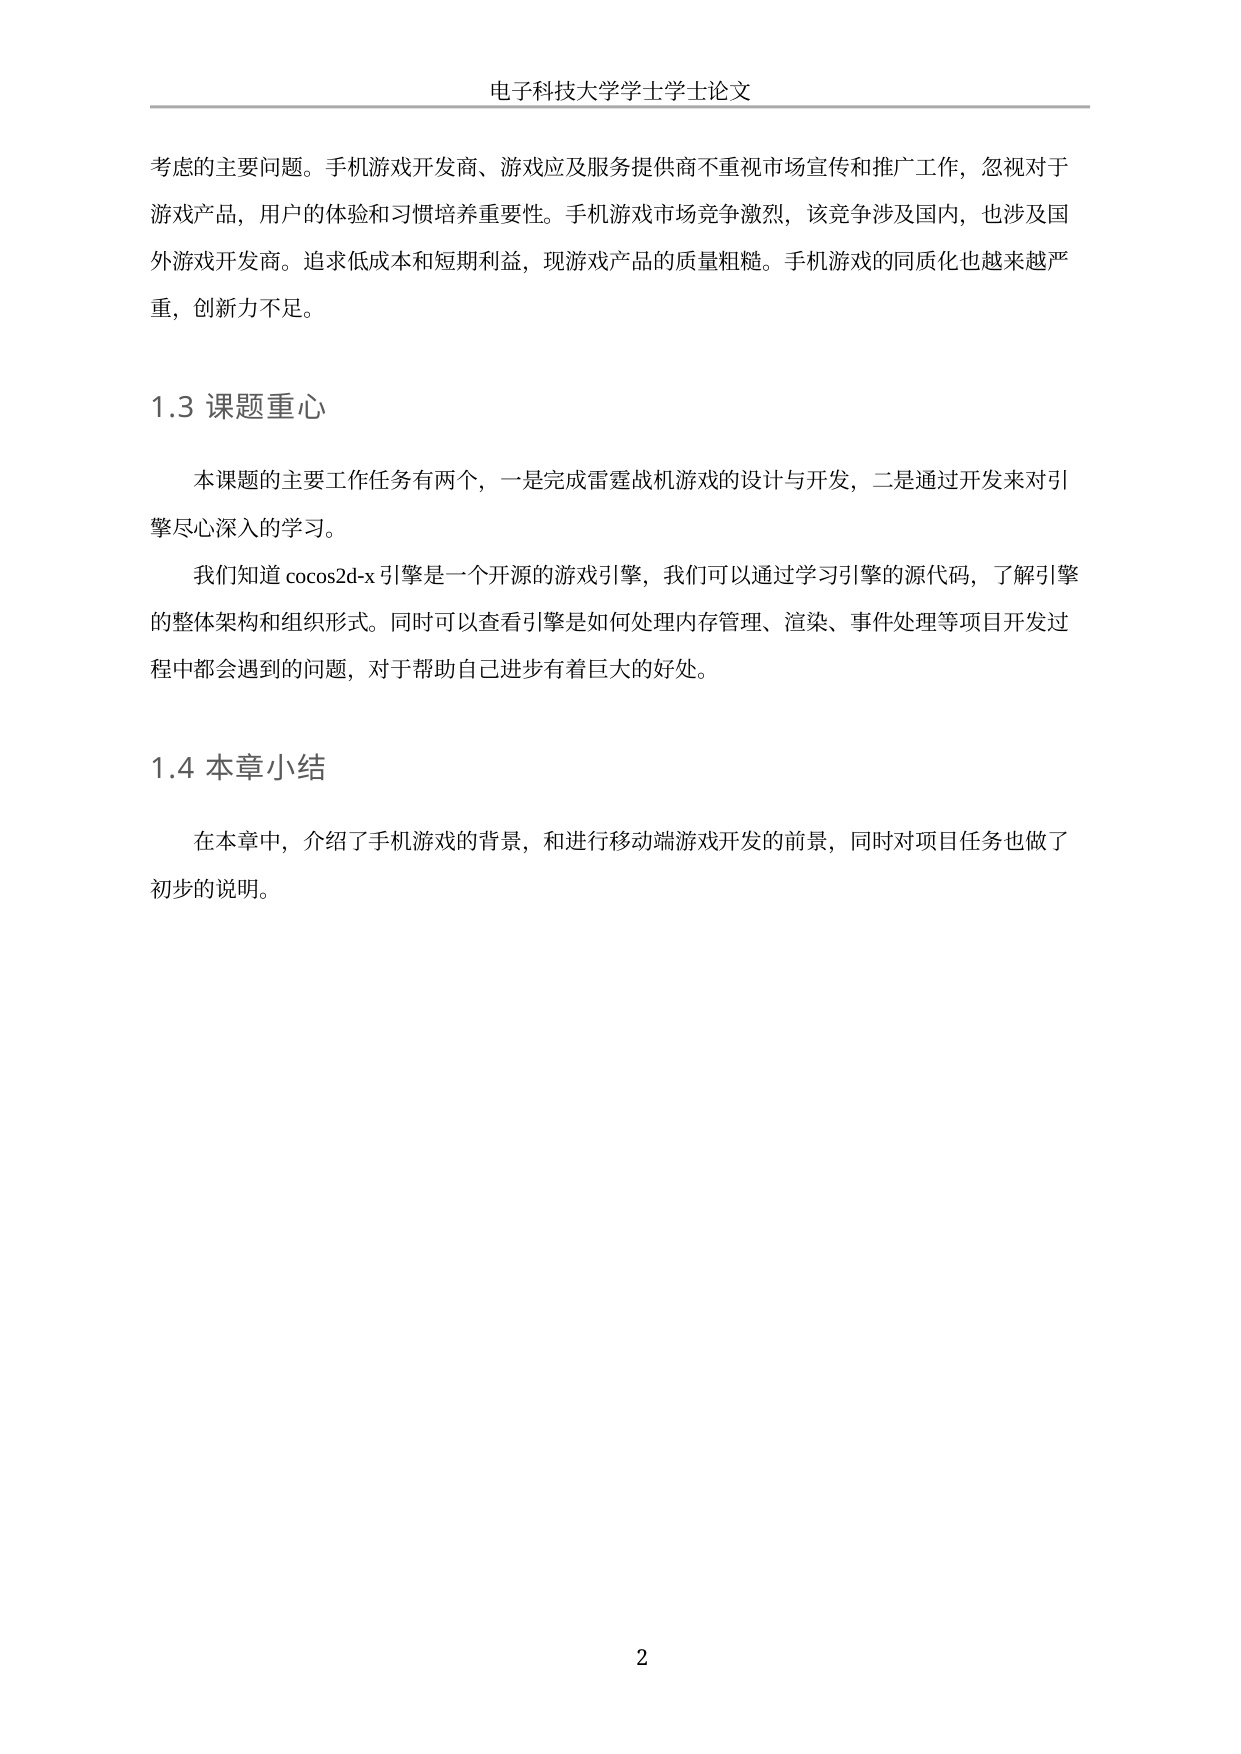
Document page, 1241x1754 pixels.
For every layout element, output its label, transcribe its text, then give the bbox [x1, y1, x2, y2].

text 本课题的主要工作任务有两个，一是完成雷霆战机游戏的设计与开发，二是通过开发来对引擎尽心深入的学习。 [150, 464, 1090, 542]
text 我们知道cocos2d-x引擎是一个开源的游戏引擎，我们可以通过学习引擎的源代码，了解引擎的整体架构和组织形式。同时可以查看引擎是如何处理内存管理、渲染、事件处理等项目开发过程中都会遇到的问题，对于帮助自己进步有着巨大的好处。 [150, 558, 1090, 684]
text 在本章中，介绍了手机游戏的背景，和进行移动端游戏开发的前景，同时对项目任务也做了初步的说明。 [150, 824, 1090, 903]
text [150, 150, 1090, 323]
subtitle 1.3 课题重心 [150, 383, 1090, 426]
subtitle 1.4 本章小结 [150, 744, 1090, 787]
